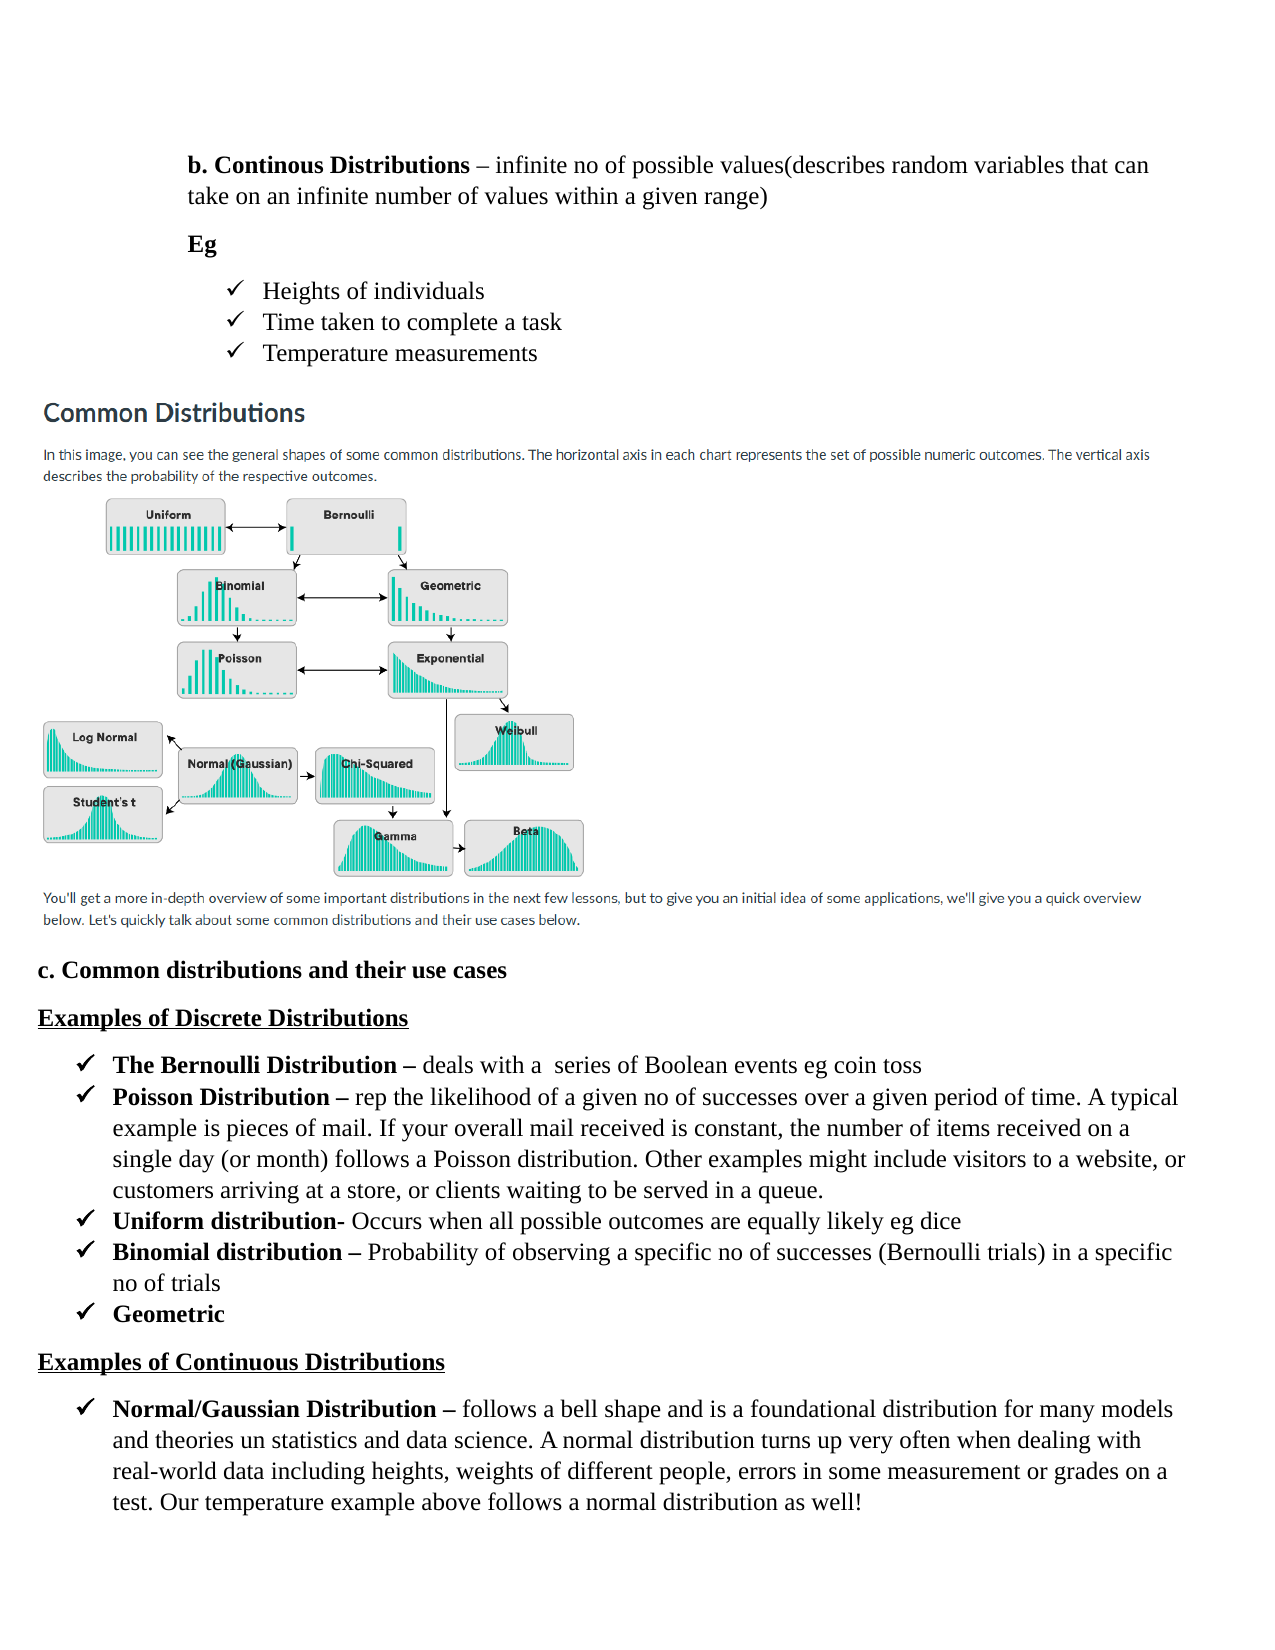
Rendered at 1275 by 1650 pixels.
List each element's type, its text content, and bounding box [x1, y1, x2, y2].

list Time taken to complete a task [225, 307, 1191, 336]
text Examples of Discrete Distributions [37, 1003, 1191, 1032]
list Temperature measurements [225, 338, 1191, 367]
list Heights of individuals [225, 276, 1191, 305]
text Eg [187, 229, 1191, 257]
picture [37, 386, 1210, 937]
list Uniform distribution- Occurs when all possible outcomes are equally likely eg dice [75, 1206, 1191, 1234]
text c. Common distributions and their use cases [37, 955, 1191, 984]
list Poisson Distribution – rep the likelihood of a given no of successes over a given period of time. A typical example is pieces of mail. If your overall mail received is constant, the number of items received on a single day (or month) follows a Poisson distribution. Other examples might include visitors to a website, or customers arriving at a store, or clients waiting to be served in a queue. [75, 1082, 1191, 1203]
list Binomial distribution – Probability of observing a specific no of successes (Bernoulli trials) in a specific no of trials [75, 1237, 1191, 1297]
list Geometric [75, 1299, 1191, 1328]
list Normal/Gaussian Distribution – follows a bell shape and is a foundational distribution for many models and theories un statistics and data science. A normal distribution turns up very often when dealing with real-world data including heights, weights of different people, errors in some measurement or grades on a test. Our temperature example above follows a normal distribution as well! [75, 1394, 1191, 1516]
text b. Continous Distributions – infinite no of possible values(describes random variables that can take on an infinite number of values within a given range) [187, 150, 1191, 210]
text Examples of Continuous Distributions [37, 1347, 1191, 1375]
list The Bernoulli Distribution – deals with a series of Boolean events eg coin toss [75, 1051, 1191, 1079]
